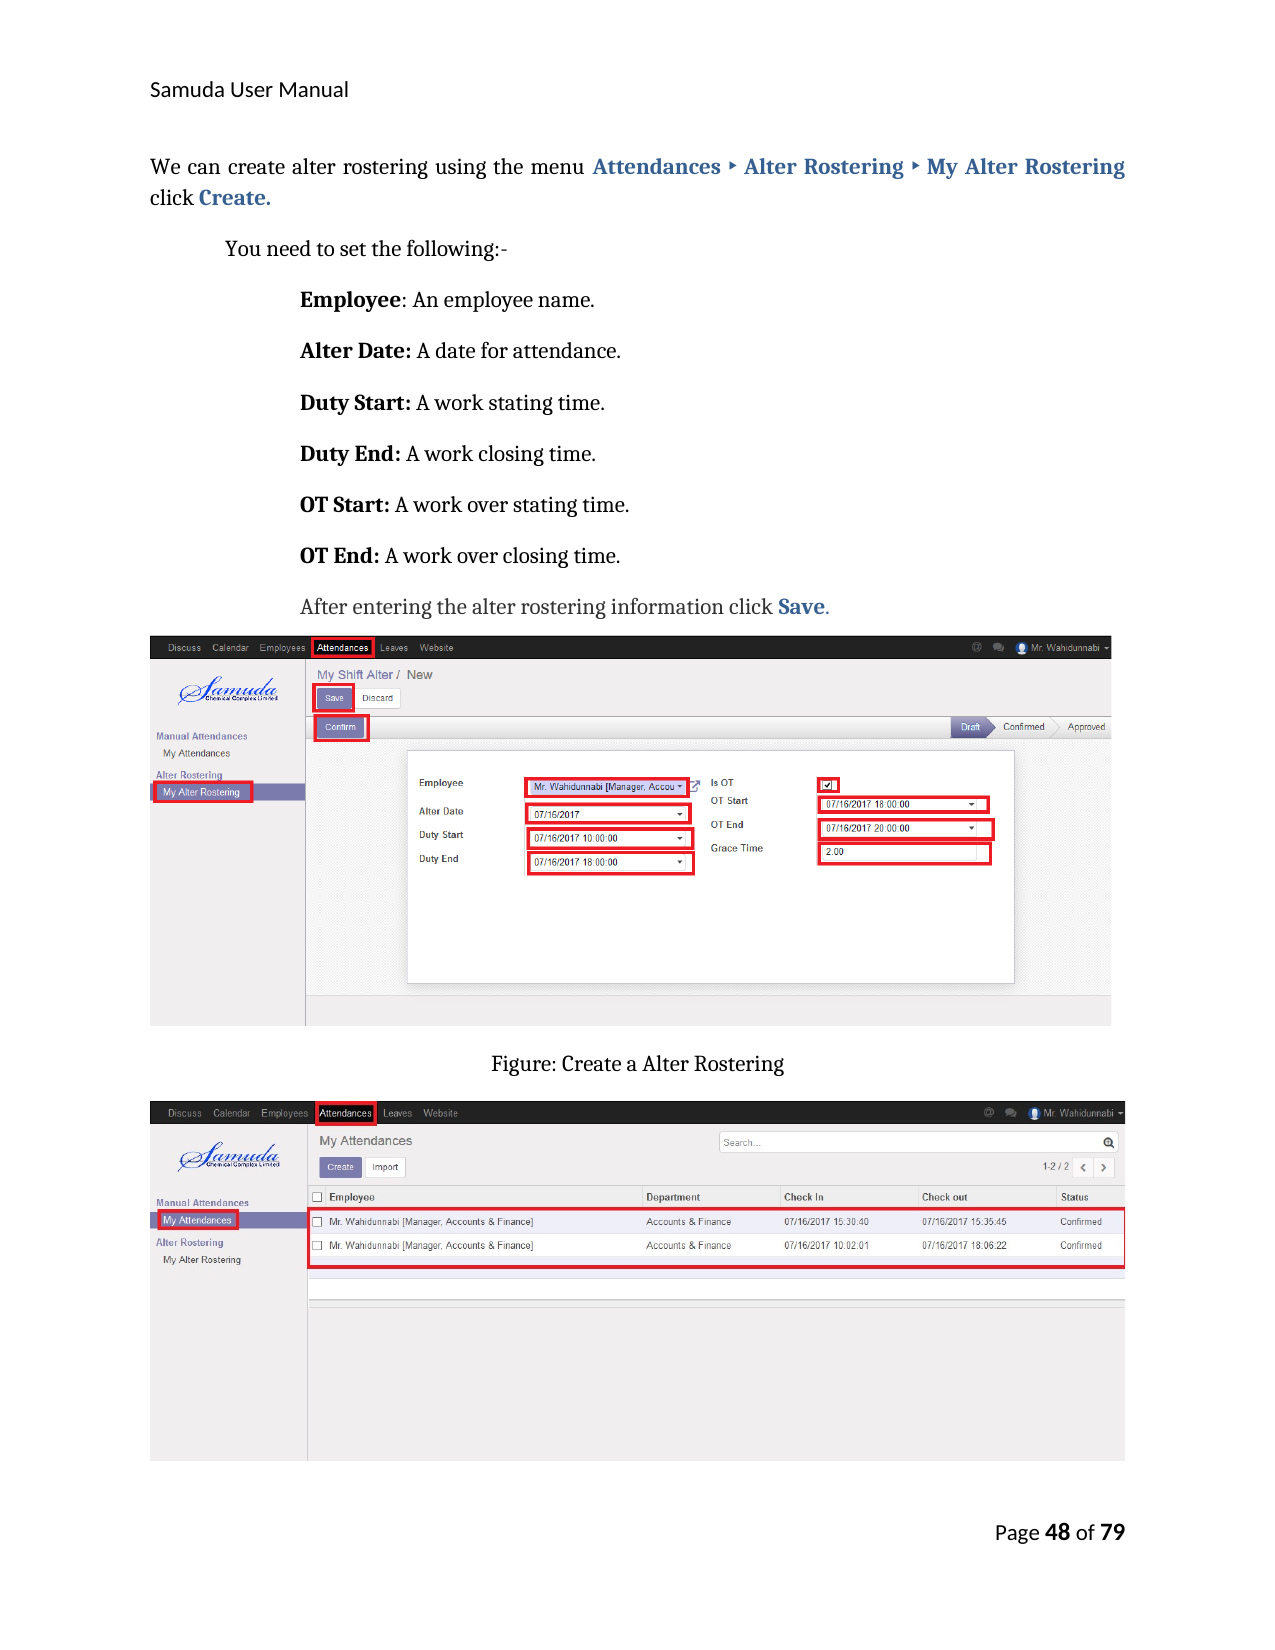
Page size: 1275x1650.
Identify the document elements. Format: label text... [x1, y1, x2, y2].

text OT Start: A work over stating time. [187, 491, 1125, 518]
picture [150, 635, 1112, 1026]
text After entering the alter rostering information click Save. [150, 593, 1125, 620]
text Employee: An employee name. [187, 287, 1125, 313]
text You need to set the following:- [150, 236, 1125, 262]
text Duty Start: A work stating time. [187, 389, 1125, 416]
text We can create alter rostering using the menu Attendances ‣ Alter Rostering ‣ My Alter Rostering click Create. [150, 150, 1125, 211]
text Figure: Create a Alter Rostering [150, 1050, 1125, 1077]
text Duty End: A work closing time. [187, 440, 1125, 467]
text OT End: A work over closing time. [187, 542, 1125, 569]
picture [150, 1101, 1125, 1461]
text Alter Date: A date for attendance. [187, 338, 1125, 364]
